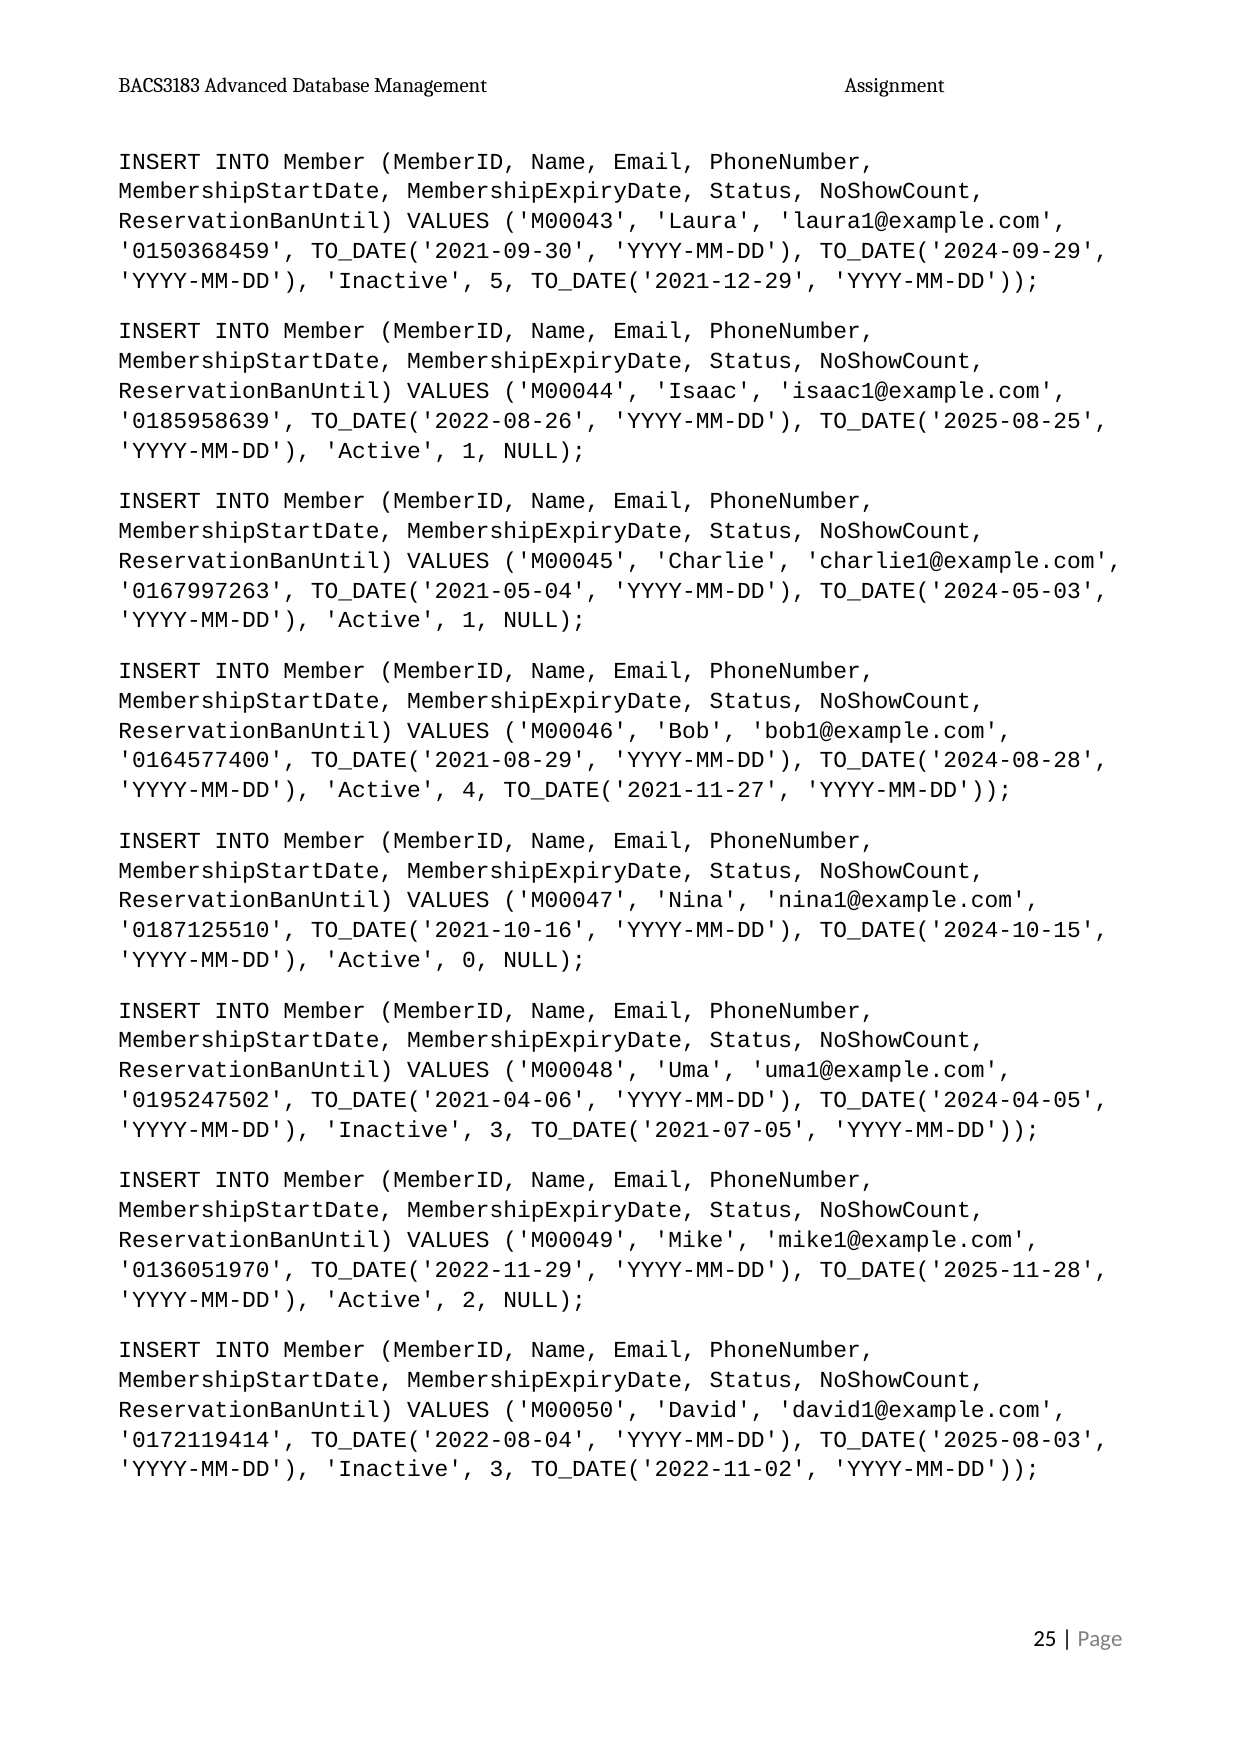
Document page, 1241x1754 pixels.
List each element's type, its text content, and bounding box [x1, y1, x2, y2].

text INSERT INTO Member (MemberID, Name, Email, PhoneNumber, MembershipStartDate, MembershipExpiryDate, Status, NoShowCount, ReservationBanUntil) VALUES ('M00050', 'David', 'david1@example.com', '0172119414', TO_DATE('2022-08-04', 'YYYY-MM-DD'), TO_DATE('2025-08-03', 'YYYY-MM-DD'), 'Inactive', 3, TO_DATE('2022-11-02', 'YYYY-MM-DD')); [118, 1338, 1122, 1484]
text INSERT INTO Member (MemberID, Name, Email, PhoneNumber, MembershipStartDate, MembershipExpiryDate, Status, NoShowCount, ReservationBanUntil) VALUES ('M00047', 'Nina', 'nina1@example.com', '0187125510', TO_DATE('2021-10-16', 'YYYY-MM-DD'), TO_DATE('2024-10-15', 'YYYY-MM-DD'), 'Active', 0, NULL); [118, 829, 1122, 974]
text INSERT INTO Member (MemberID, Name, Email, PhoneNumber, MembershipStartDate, MembershipExpiryDate, Status, NoShowCount, ReservationBanUntil) VALUES ('M00046', 'Bob', 'bob1@example.com', '0164577400', TO_DATE('2021-08-29', 'YYYY-MM-DD'), TO_DATE('2024-08-28', 'YYYY-MM-DD'), 'Active', 4, TO_DATE('2021-11-27', 'YYYY-MM-DD')); [118, 659, 1122, 804]
text INSERT INTO Member (MemberID, Name, Email, PhoneNumber, MembershipStartDate, MembershipExpiryDate, Status, NoShowCount, ReservationBanUntil) VALUES ('M00048', 'Uma', 'uma1@example.com', '0195247502', TO_DATE('2021-04-06', 'YYYY-MM-DD'), TO_DATE('2024-04-05', 'YYYY-MM-DD'), 'Inactive', 3, TO_DATE('2021-07-05', 'YYYY-MM-DD')); [118, 999, 1122, 1144]
text INSERT INTO Member (MemberID, Name, Email, PhoneNumber, MembershipStartDate, MembershipExpiryDate, Status, NoShowCount, ReservationBanUntil) VALUES ('M00045', 'Charlie', 'charlie1@example.com', '0167997263', TO_DATE('2021-05-04', 'YYYY-MM-DD'), TO_DATE('2024-05-03', 'YYYY-MM-DD'), 'Active', 1, NULL); [118, 489, 1122, 635]
text INSERT INTO Member (MemberID, Name, Email, PhoneNumber, MembershipStartDate, MembershipExpiryDate, Status, NoShowCount, ReservationBanUntil) VALUES ('M00044', 'Isaac', 'isaac1@example.com', '0185958639', TO_DATE('2022-08-26', 'YYYY-MM-DD'), TO_DATE('2025-08-25', 'YYYY-MM-DD'), 'Active', 1, NULL); [118, 320, 1122, 465]
text INSERT INTO Member (MemberID, Name, Email, PhoneNumber, MembershipStartDate, MembershipExpiryDate, Status, NoShowCount, ReservationBanUntil) VALUES ('M00049', 'Mike', 'mike1@example.com', '0136051970', TO_DATE('2022-11-29', 'YYYY-MM-DD'), TO_DATE('2025-11-28', 'YYYY-MM-DD'), 'Active', 2, NULL); [118, 1169, 1122, 1314]
text INSERT INTO Member (MemberID, Name, Email, PhoneNumber, MembershipStartDate, MembershipExpiryDate, Status, NoShowCount, ReservationBanUntil) VALUES ('M00043', 'Laura', 'laura1@example.com', '0150368459', TO_DATE('2021-09-30', 'YYYY-MM-DD'), TO_DATE('2024-09-29', 'YYYY-MM-DD'), 'Inactive', 5, TO_DATE('2021-12-29', 'YYYY-MM-DD')); [118, 150, 1122, 295]
